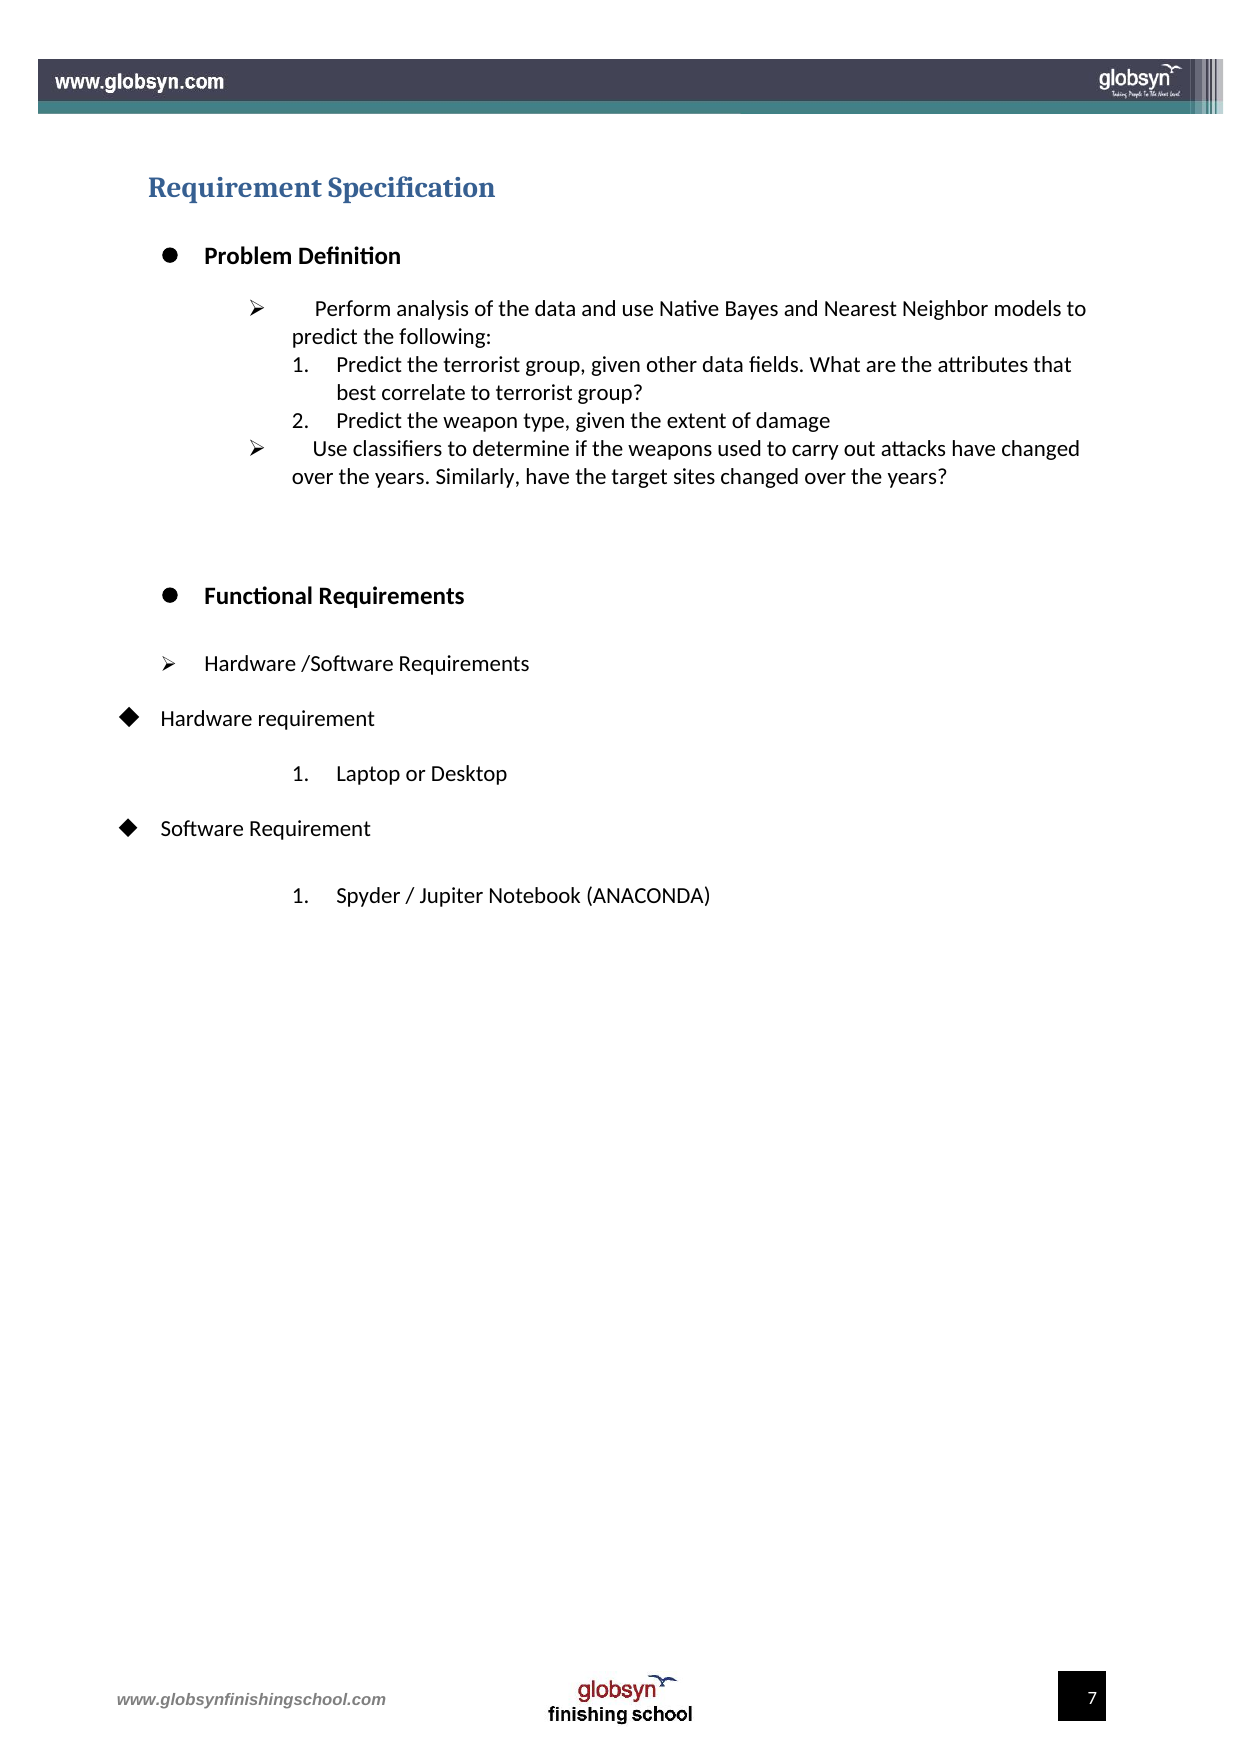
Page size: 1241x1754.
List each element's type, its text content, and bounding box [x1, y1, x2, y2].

list Predict the weapon type, given the extent of damage [292, 406, 1106, 434]
list Problem Definition [160, 240, 408, 270]
picture [544, 1721, 695, 1728]
table_cell [117, 1709, 1058, 1721]
list Use classifiers to determine if the weapons used to carry out attacks have changed over the years. Similarly, have the target sites changed over the years? [248, 434, 1106, 491]
table_header 7 [1058, 1671, 1106, 1709]
list Laptop or Desktop [292, 759, 550, 787]
list Hardware requirement [117, 704, 550, 731]
list Perform analysis of the data and use Native Bayes and Nearest Neighbor models to predict the following: [248, 294, 1106, 350]
list Functional Requirements [160, 580, 1106, 610]
table_header www.globsynfinishingschool.com [117, 1671, 1058, 1709]
list Hardware /Software Requirements [160, 649, 550, 676]
picture [38, 59, 1224, 114]
list Software Requirement [117, 814, 1106, 843]
text Requirement Specification [148, 171, 1106, 204]
table_cell [1058, 1709, 1106, 1721]
list Spyder / Jupiter Notebook (ANACONDA) [292, 886, 1106, 907]
list Predict the terrorist group, given other data fields. What are the attributes that best correlate to terrorist group? [292, 350, 1106, 406]
